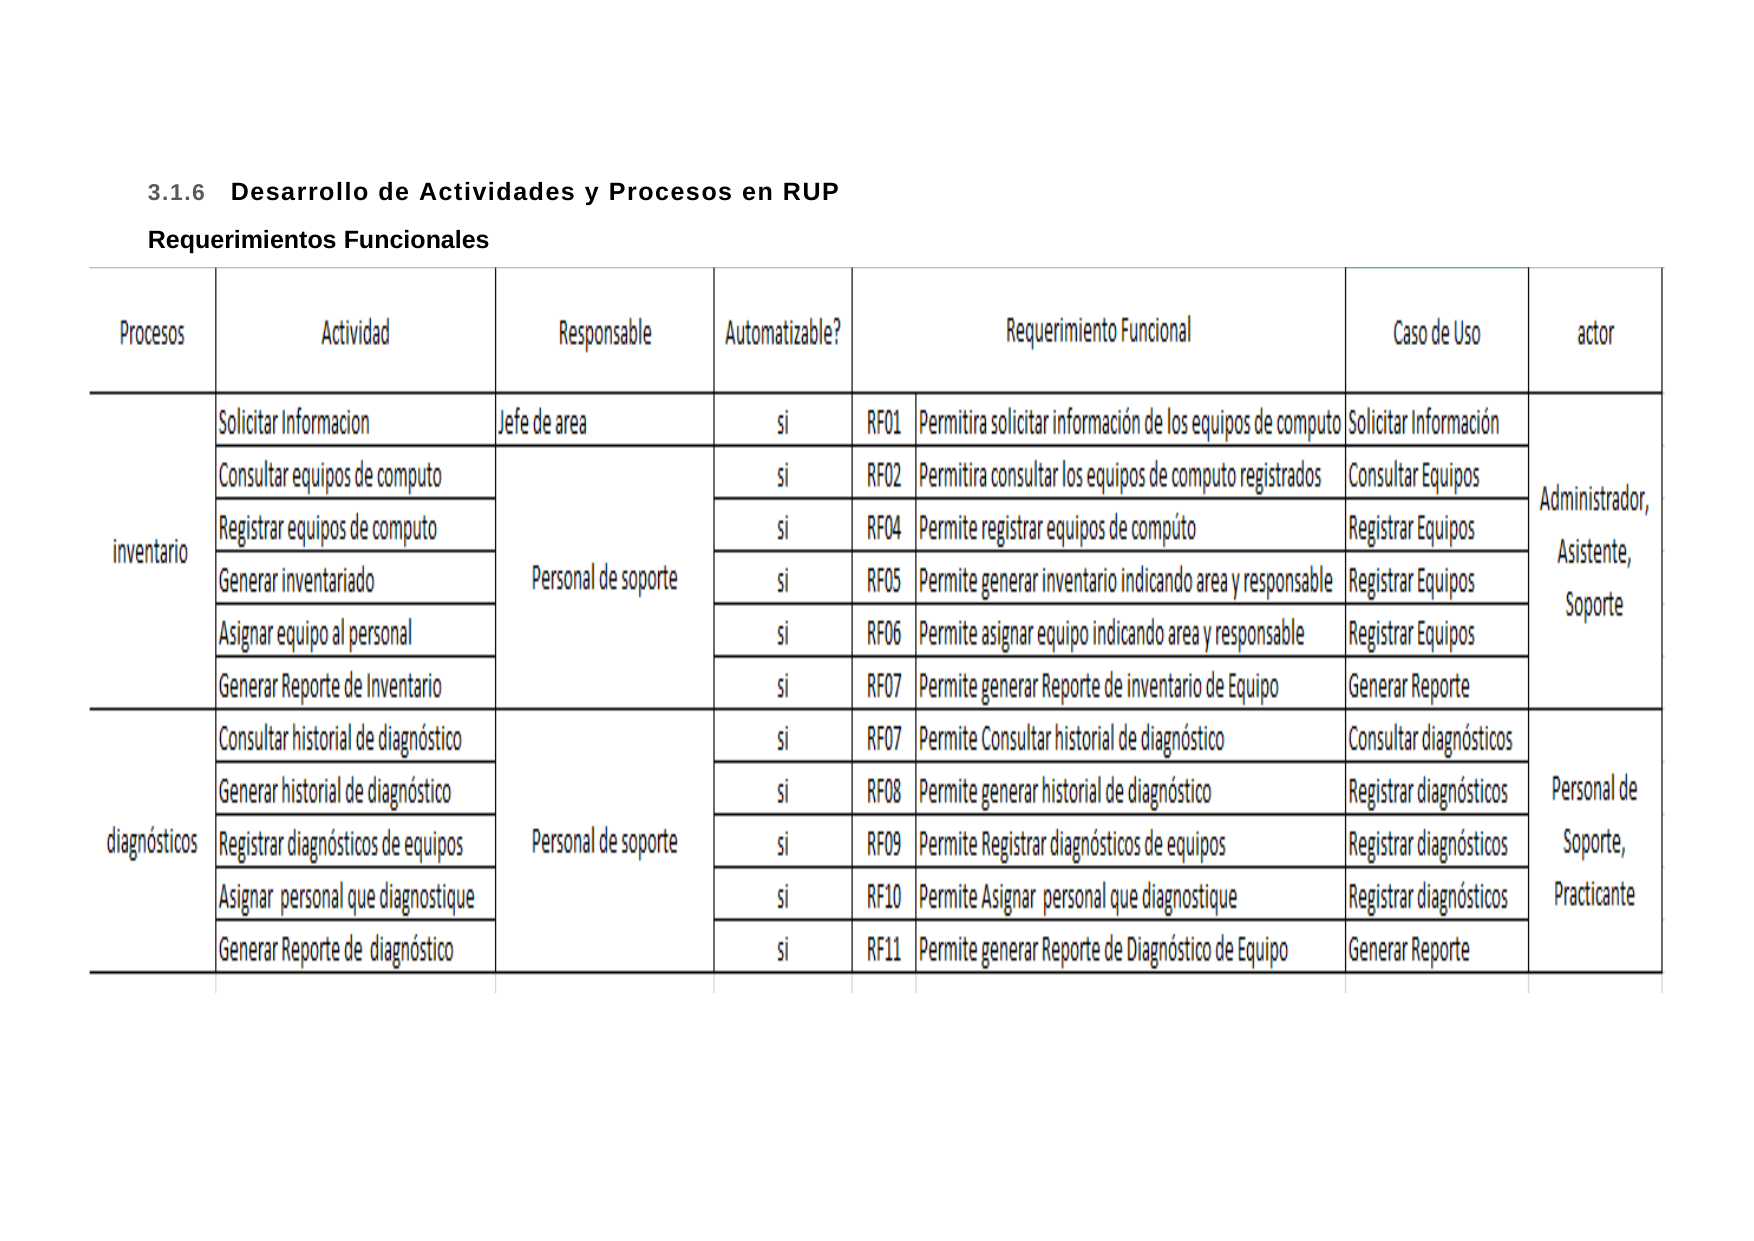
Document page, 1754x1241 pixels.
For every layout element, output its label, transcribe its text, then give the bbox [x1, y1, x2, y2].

text Requerimientos Funcionales [148, 225, 1606, 254]
list Desarrollo de Actividades y Procesos en RUP [148, 177, 1606, 206]
picture [89, 267, 1665, 993]
